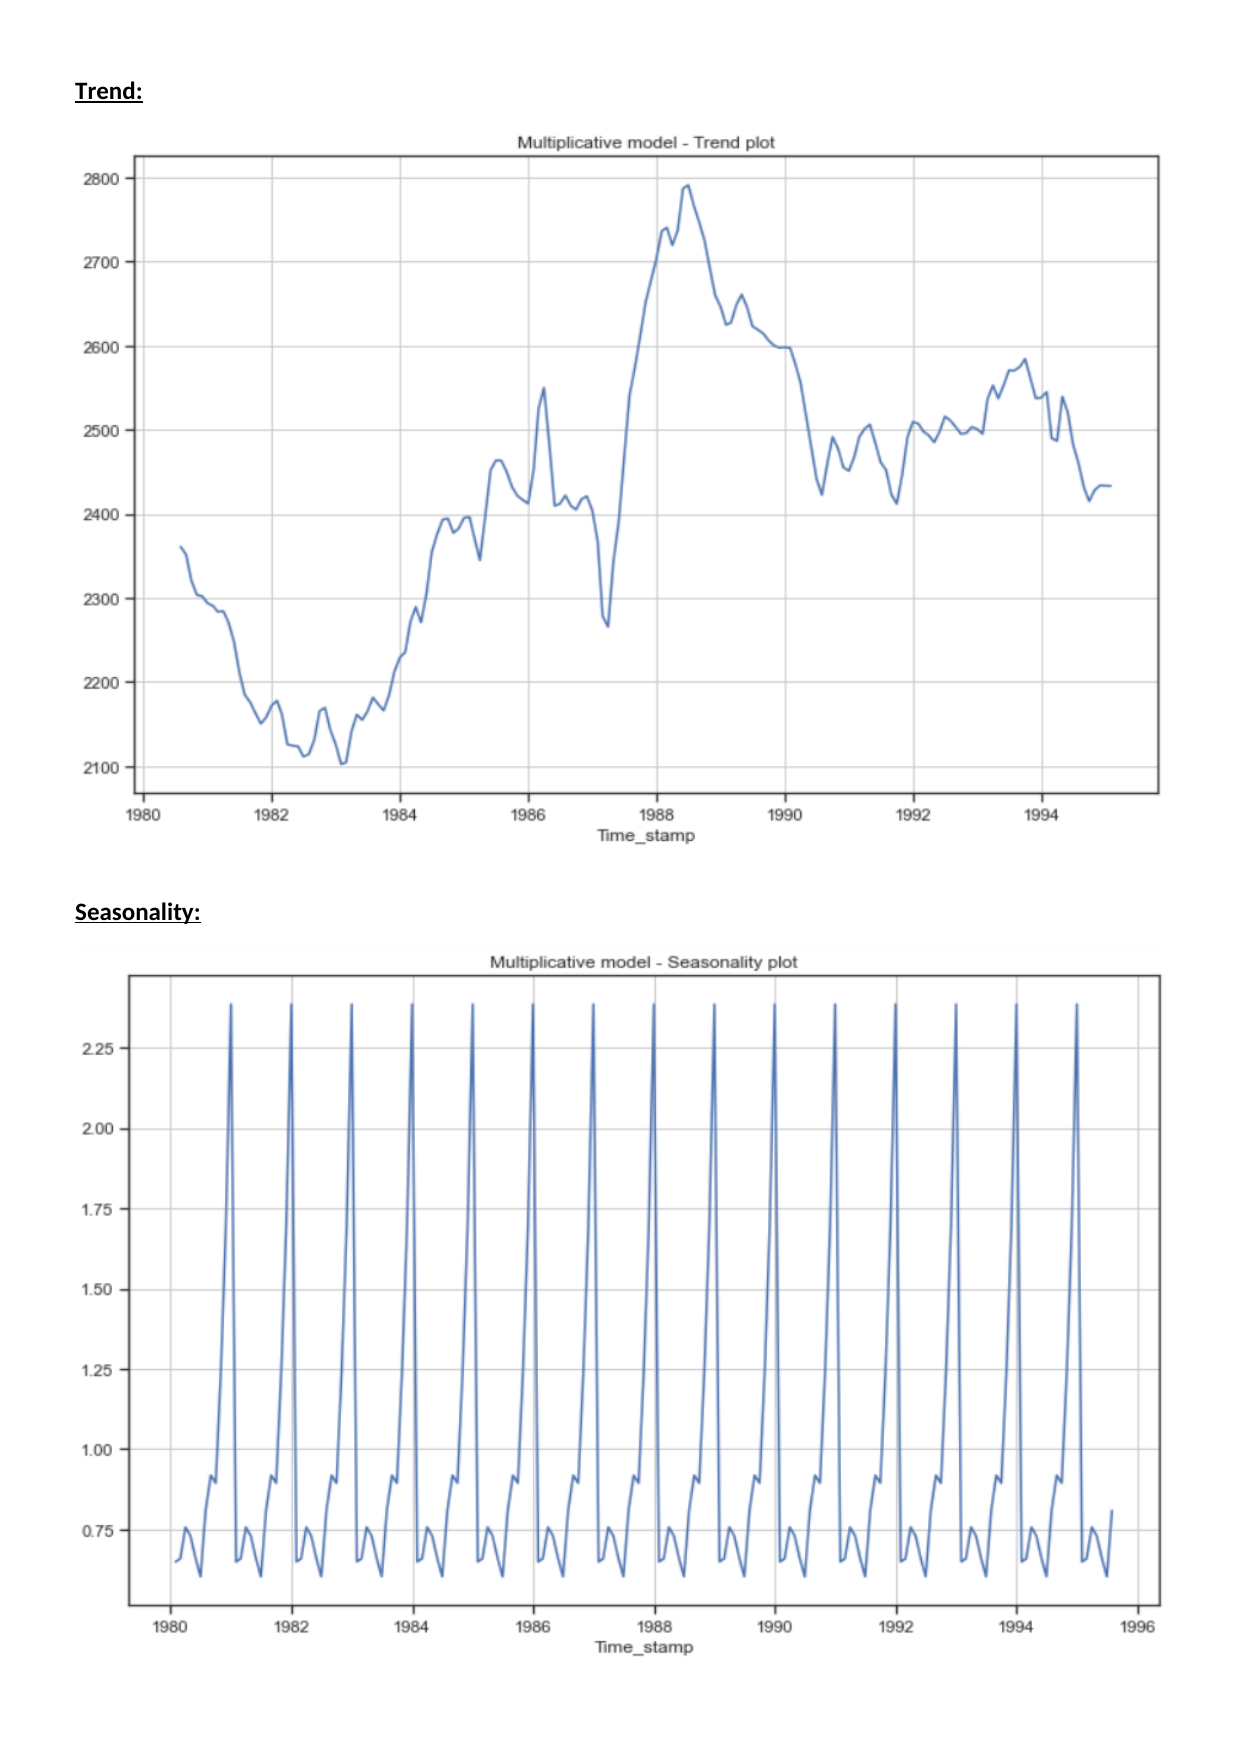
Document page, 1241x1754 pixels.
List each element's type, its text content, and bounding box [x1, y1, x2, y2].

text Seasonality: [75, 896, 1165, 926]
subtitle Trend: [75, 75, 1165, 106]
picture [75, 945, 1166, 1662]
picture [75, 125, 1166, 847]
